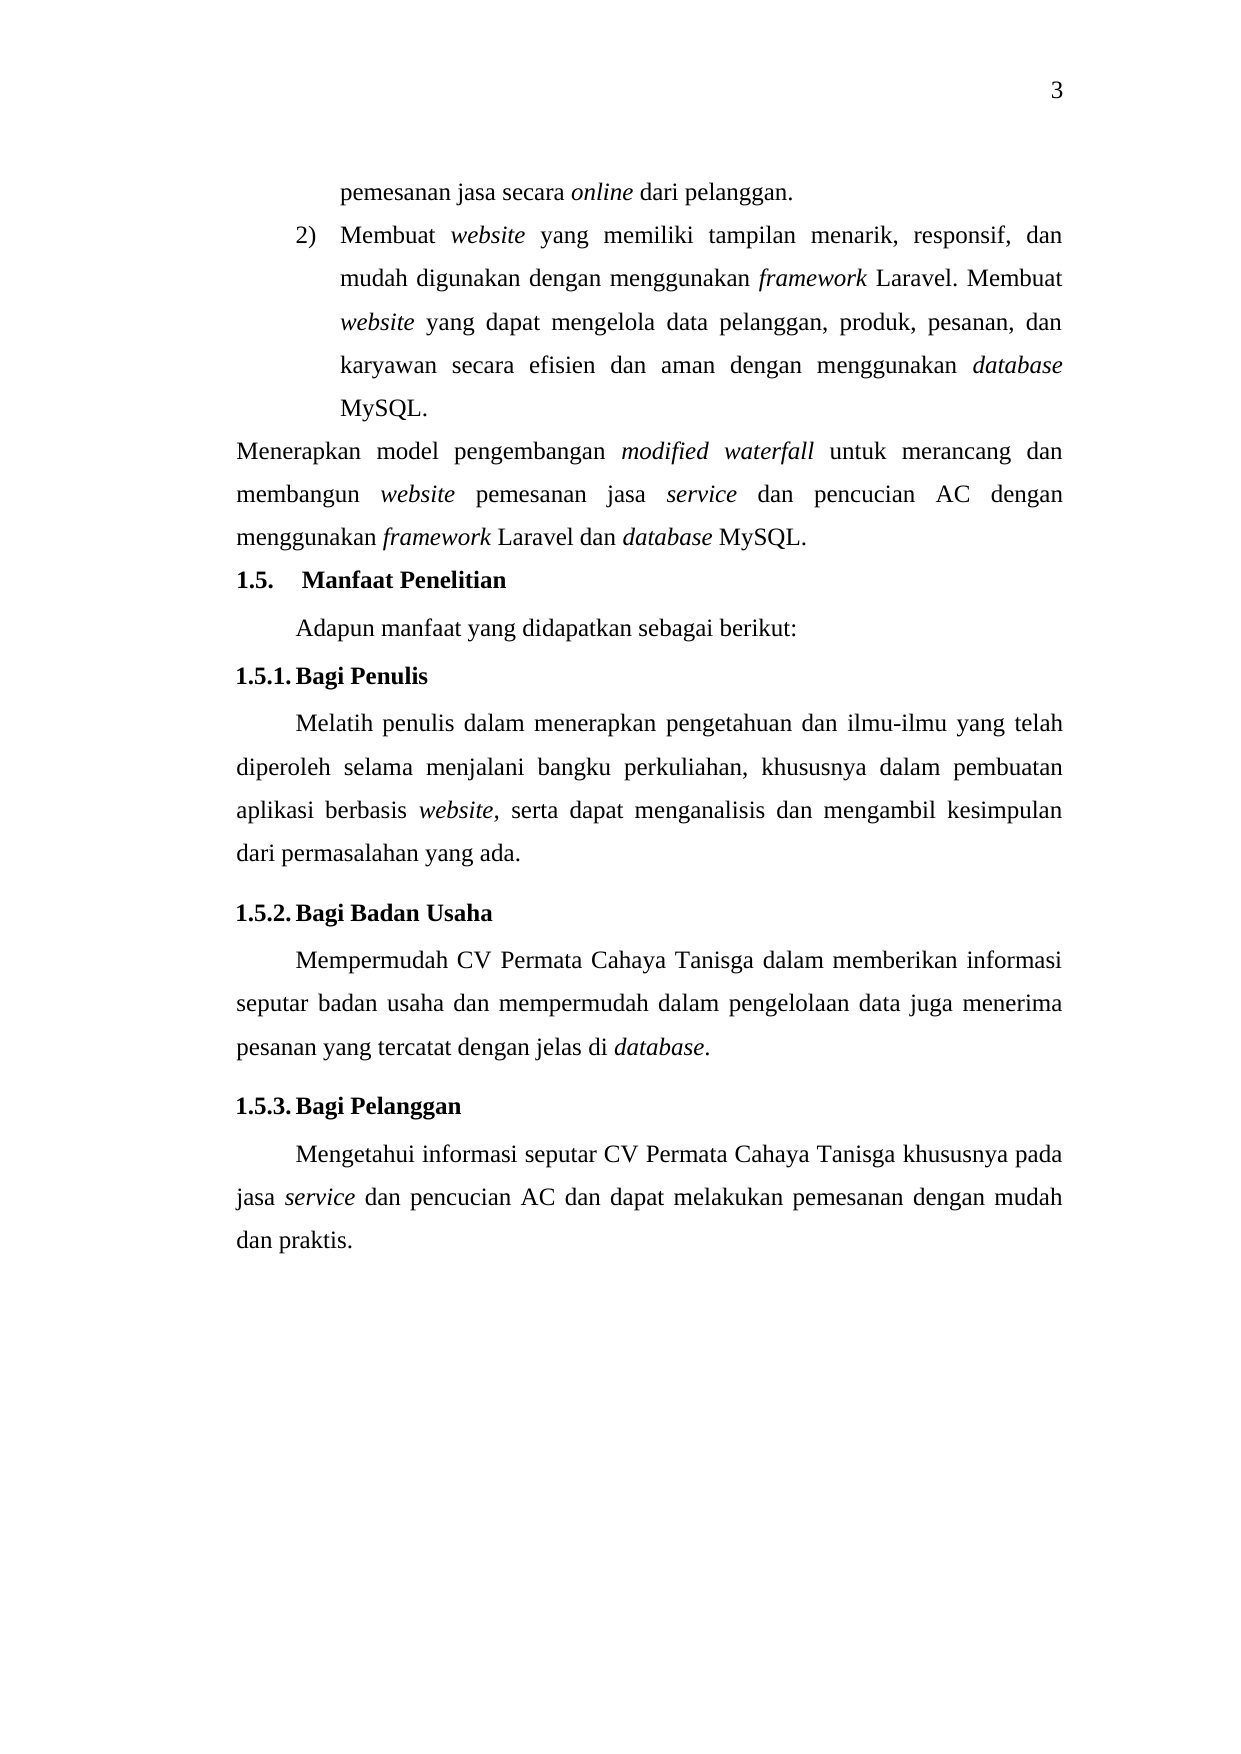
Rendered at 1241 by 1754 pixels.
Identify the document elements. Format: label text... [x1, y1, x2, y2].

text Mempermudah CV Permata Cahaya Tanisga dalam memberikan informasi seputar badan usaha dan mempermudah dalam pengelolaan data juga menerima pesanan yang tercatat dengan jelas di database. [236, 945, 1063, 1060]
list Membuat website yang memiliki tampilan menarik, responsif, dan mudah digunakan dengan menggunakan framework Laravel. Membuat website yang dapat mengelola data pelanggan, produk, pesanan, dan karyawan secara efisien dan aman dengan menggunakan database MySQL. [295, 220, 1063, 422]
subtitle Bagi Pelanggan [235, 1091, 1063, 1120]
subtitle Bagi Badan Usaha [235, 898, 1063, 926]
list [295, 177, 1063, 206]
text Mengetahui informasi seputar CV Permata Cahaya Tanisga khususnya pada jasa service dan pencucian AC dan dapat melakukan pemesanan dengan mudah dan praktis. [236, 1139, 1063, 1254]
text Melatih penulis dalam menerapkan pengetahuan dan ilmu-ilmu yang telah diperoleh selama menjalani bangku perkuliahan, khususnya dalam pembuatan aplikasi berbasis website, serta dapat menganalisis dan mengambil kesimpulan dari permasalahan yang ada. [236, 708, 1063, 867]
text Adapun manfaat yang didapatkan sebagai berikut: [295, 613, 1063, 642]
text Menerapkan model pengembangan modified waterfall untuk merancang dan membangun website pemesanan jasa service dan pencucian AC dengan menggunakan framework Laravel dan database MySQL. [236, 436, 1063, 551]
subtitle Manfaat Penelitian [236, 565, 1063, 594]
subtitle Bagi Penulis [235, 661, 1063, 689]
